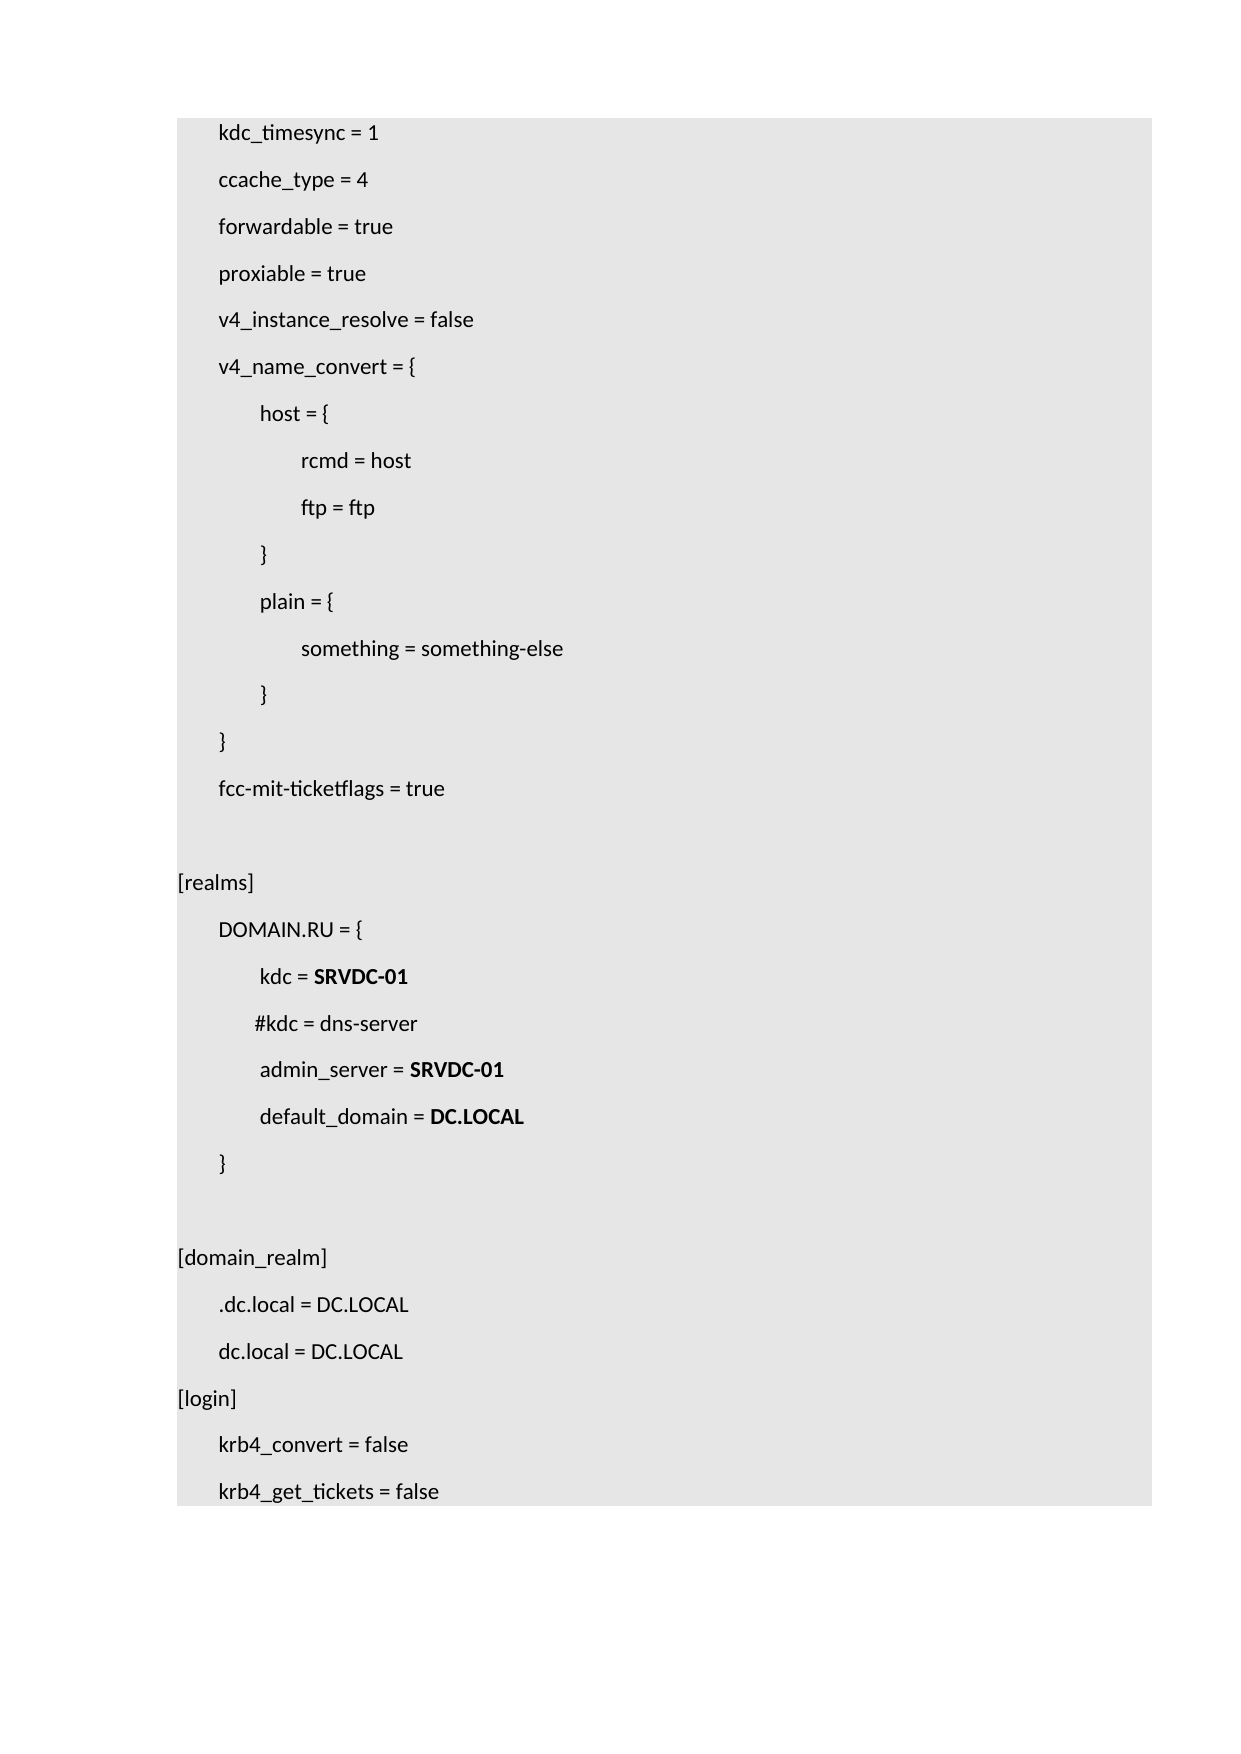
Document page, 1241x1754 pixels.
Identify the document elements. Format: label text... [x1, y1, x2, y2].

text krb4_convert = false [177, 1431, 1152, 1459]
text krb4_get_tickets = false [177, 1477, 1152, 1506]
text dc.local = DC.LOCAL [177, 1337, 1152, 1365]
text rcmd = host [177, 446, 1152, 474]
text } [177, 540, 1152, 568]
text .dc.local = DC.LOCAL [177, 1290, 1152, 1318]
text [login] [177, 1384, 1152, 1412]
text kdc = SRVDC-01 [177, 962, 1152, 990]
text v4_instance_resolve = false [177, 306, 1152, 334]
text kdc_timesync = 1 [177, 118, 1152, 146]
text ftp = ftp [177, 493, 1152, 521]
text default_domain = DC.LOCAL [177, 1102, 1152, 1131]
text host = { [177, 399, 1152, 427]
text [domain_realm] [177, 1243, 1152, 1271]
text fcc-mit-ticketflags = true [177, 774, 1152, 802]
text proxiable = true [177, 259, 1152, 287]
text v4_name_convert = { [177, 352, 1152, 381]
text forwardable = true [177, 212, 1152, 240]
text } [177, 727, 1152, 756]
text [realms] [177, 868, 1152, 896]
text something = something-else [177, 634, 1152, 662]
text DOMAIN.RU = { [177, 915, 1152, 943]
text } [177, 681, 1152, 709]
text admin_server = SRVDC-01 [177, 1056, 1152, 1084]
text plain = { [177, 587, 1152, 615]
text } [177, 1149, 1152, 1177]
text ccache_type = 4 [177, 165, 1152, 193]
text #kdc = dns-server [177, 1009, 1152, 1037]
